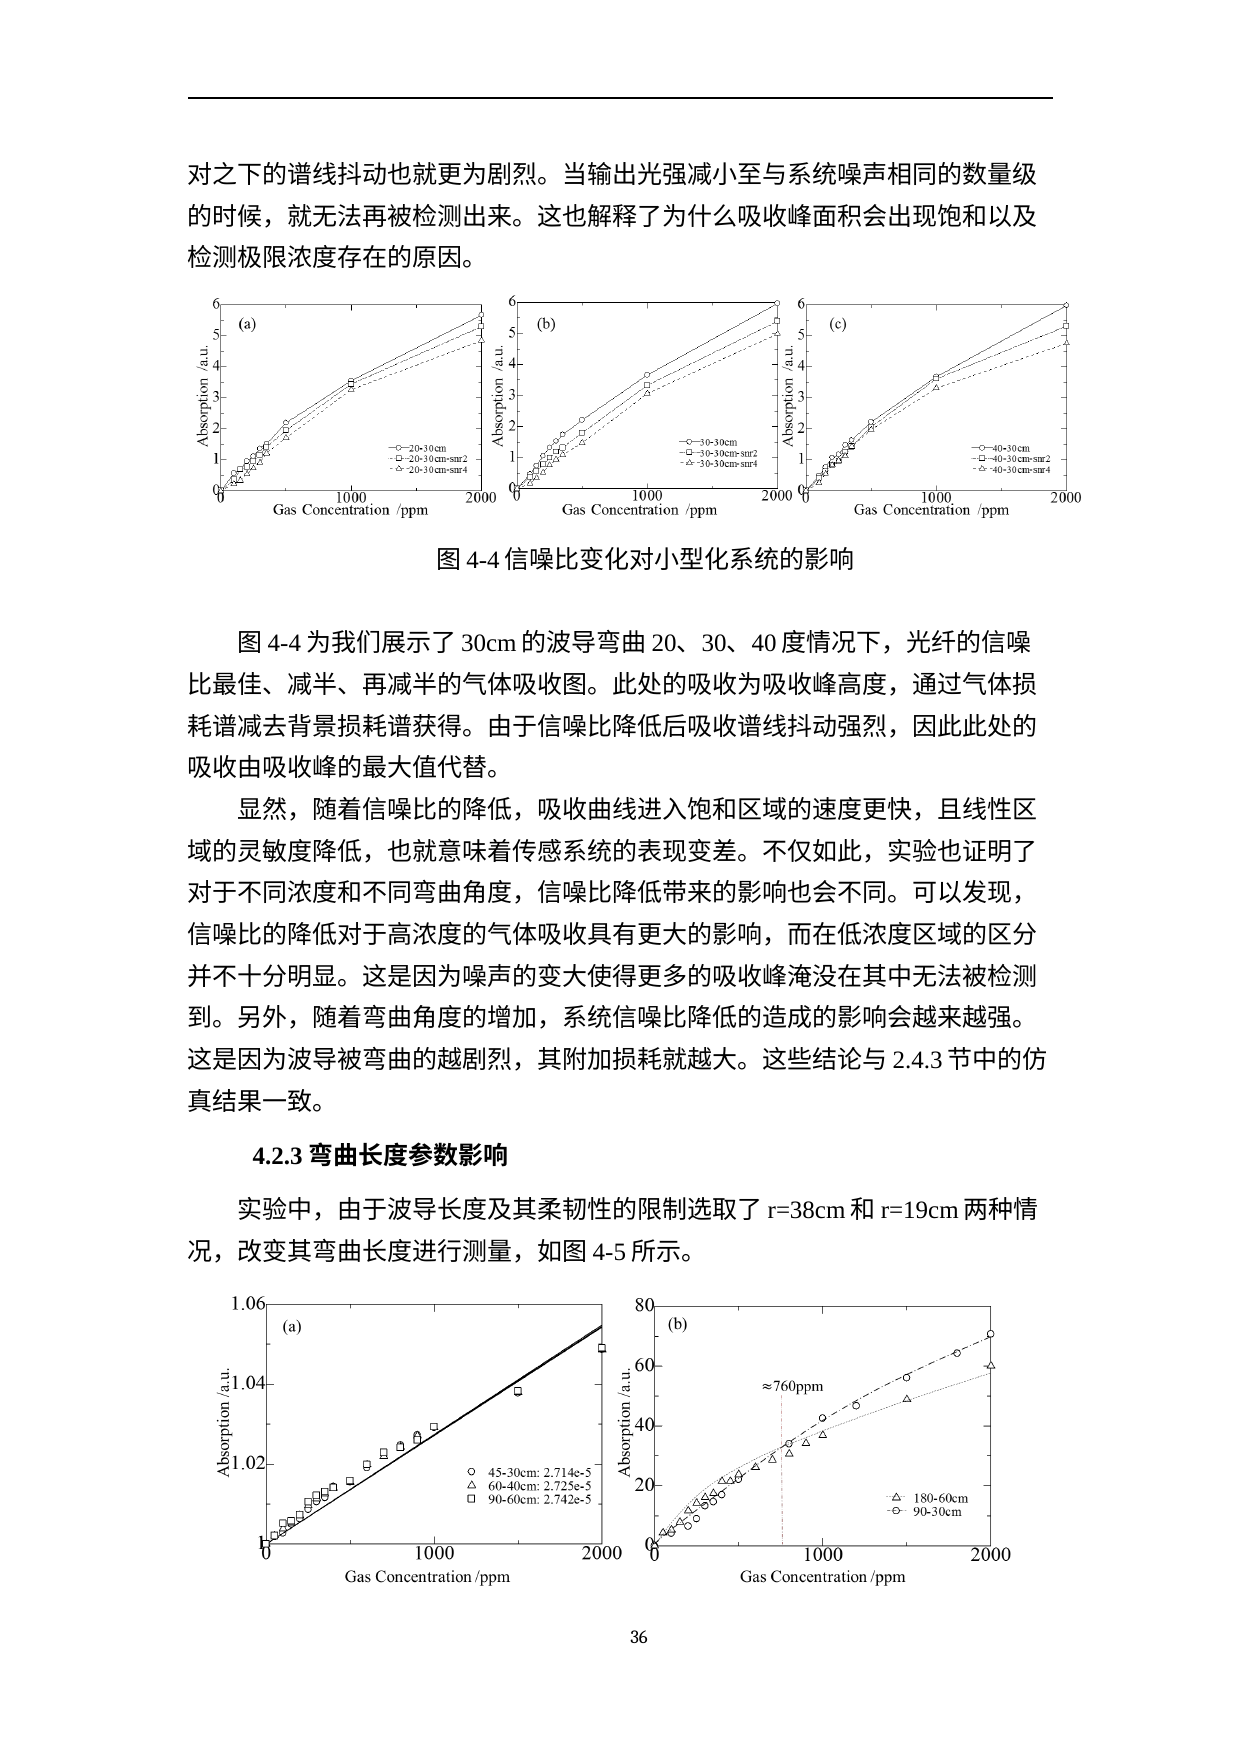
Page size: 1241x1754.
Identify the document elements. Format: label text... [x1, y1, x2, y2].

text 显然，随着信噪比的降低，吸收曲线进入饱和区域的速度更快，且线性区域的灵敏度降低，也就意味着传感系统的表现变差。不仅如此，实验也证明了对于不同浓度和不同弯曲角度，信噪比降低带来的影响也会不同。可以发现，信噪比的降低对于高浓度的气体吸收具有更大的影响，而在低浓度区域的区分并不十分明显。这是因为噪声的变大使得更多的吸收峰淹没在其中无法被检测到。另外，随着弯曲角度的增加，系统信噪比降低的造成的影响会越来越强。这是因为波导被弯曲的越剧烈，其附加损耗就越大。这些结论与2.4.3节中的仿真结果一致。 [187, 785, 1053, 1118]
text 实验中，由于波导长度及其柔韧性的限制选取了r=38cm和r=19cm两种情况，改变其弯曲长度进行测量，如图4-5所示。 [187, 1185, 1053, 1268]
text 图4-4信噪比变化对小型化系统的影响 [187, 535, 1053, 577]
picture [206, 1268, 1034, 1596]
text 图4-4为我们展示了30cm的波导弯曲20、30、40度情况下，光纤的信噪比最佳、减半、再减半的气体吸收图。此处的吸收为吸收峰高度，通过气体损耗谱减去背景损耗谱获得。由于信噪比降低后吸收谱线抖动强烈，因此此处的吸收由吸收峰的最大值代替。 [187, 618, 1053, 785]
picture [187, 275, 1085, 528]
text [187, 150, 1053, 275]
subtitle 4.2.3 弯曲长度参数影响 [202, 1131, 1053, 1172]
